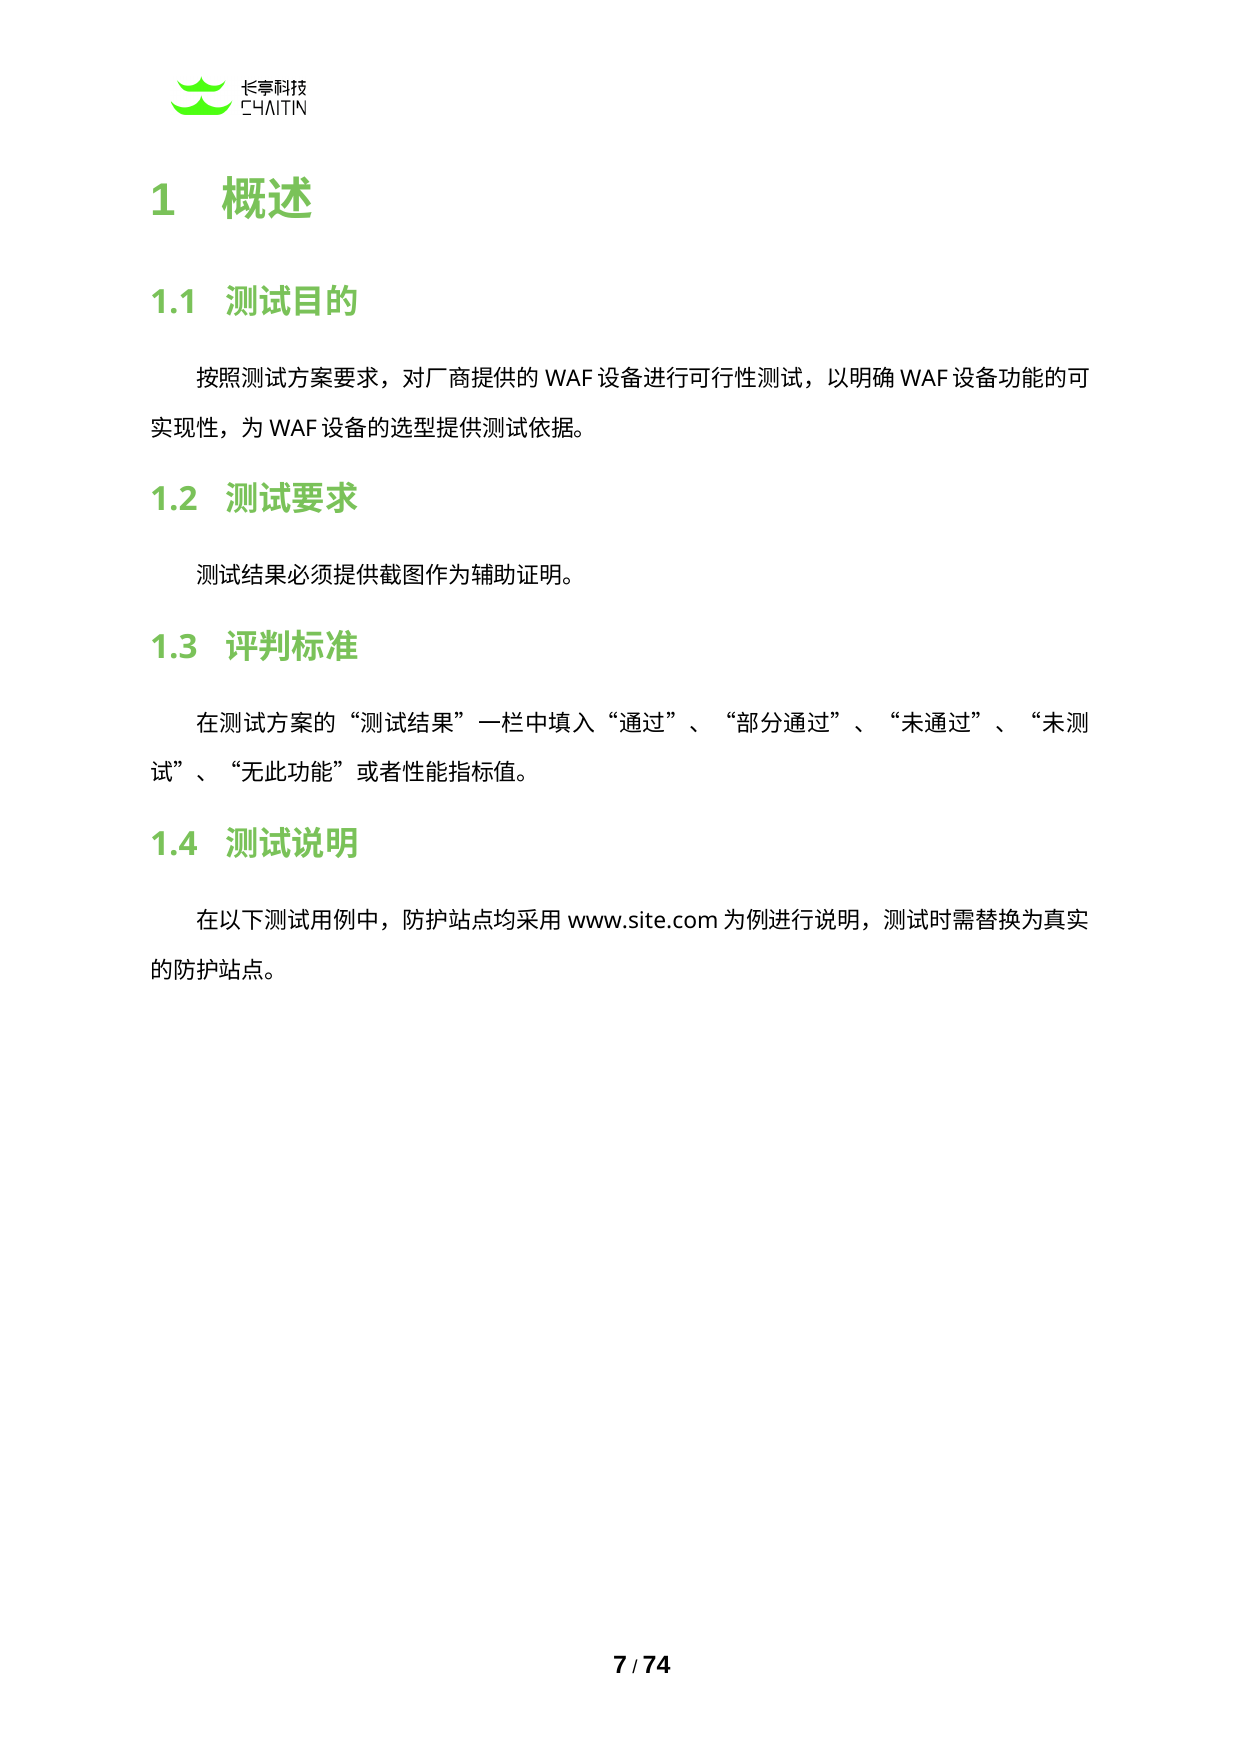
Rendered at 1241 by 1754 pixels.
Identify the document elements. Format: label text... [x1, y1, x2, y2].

subtitle 测试说明 [150, 817, 1090, 865]
subtitle 测试要求 [150, 472, 1090, 520]
text 测试结果必须提供截图作为辅助证明。 [150, 557, 1090, 590]
subtitle 概述 [150, 162, 1090, 229]
text 在测试方案的“测试结果”一栏中填入“通过”、“部分通过”、“未通过”、“未测试”、“无此功能”或者性能指标值。 [150, 704, 1090, 787]
subtitle 评判标准 [150, 619, 1090, 668]
picture [170, 76, 306, 115]
text 在以下测试用例中，防护站点均采用www.site.com为例进行说明，测试时需替换为真实的防护站点。 [150, 902, 1090, 985]
subtitle 测试目的 [150, 274, 1090, 323]
text 按照测试方案要求，对厂商提供的WAF设备进行可行性测试，以明确WAF设备功能的可实现性，为WAF设备的选型提供测试依据。 [150, 359, 1090, 443]
